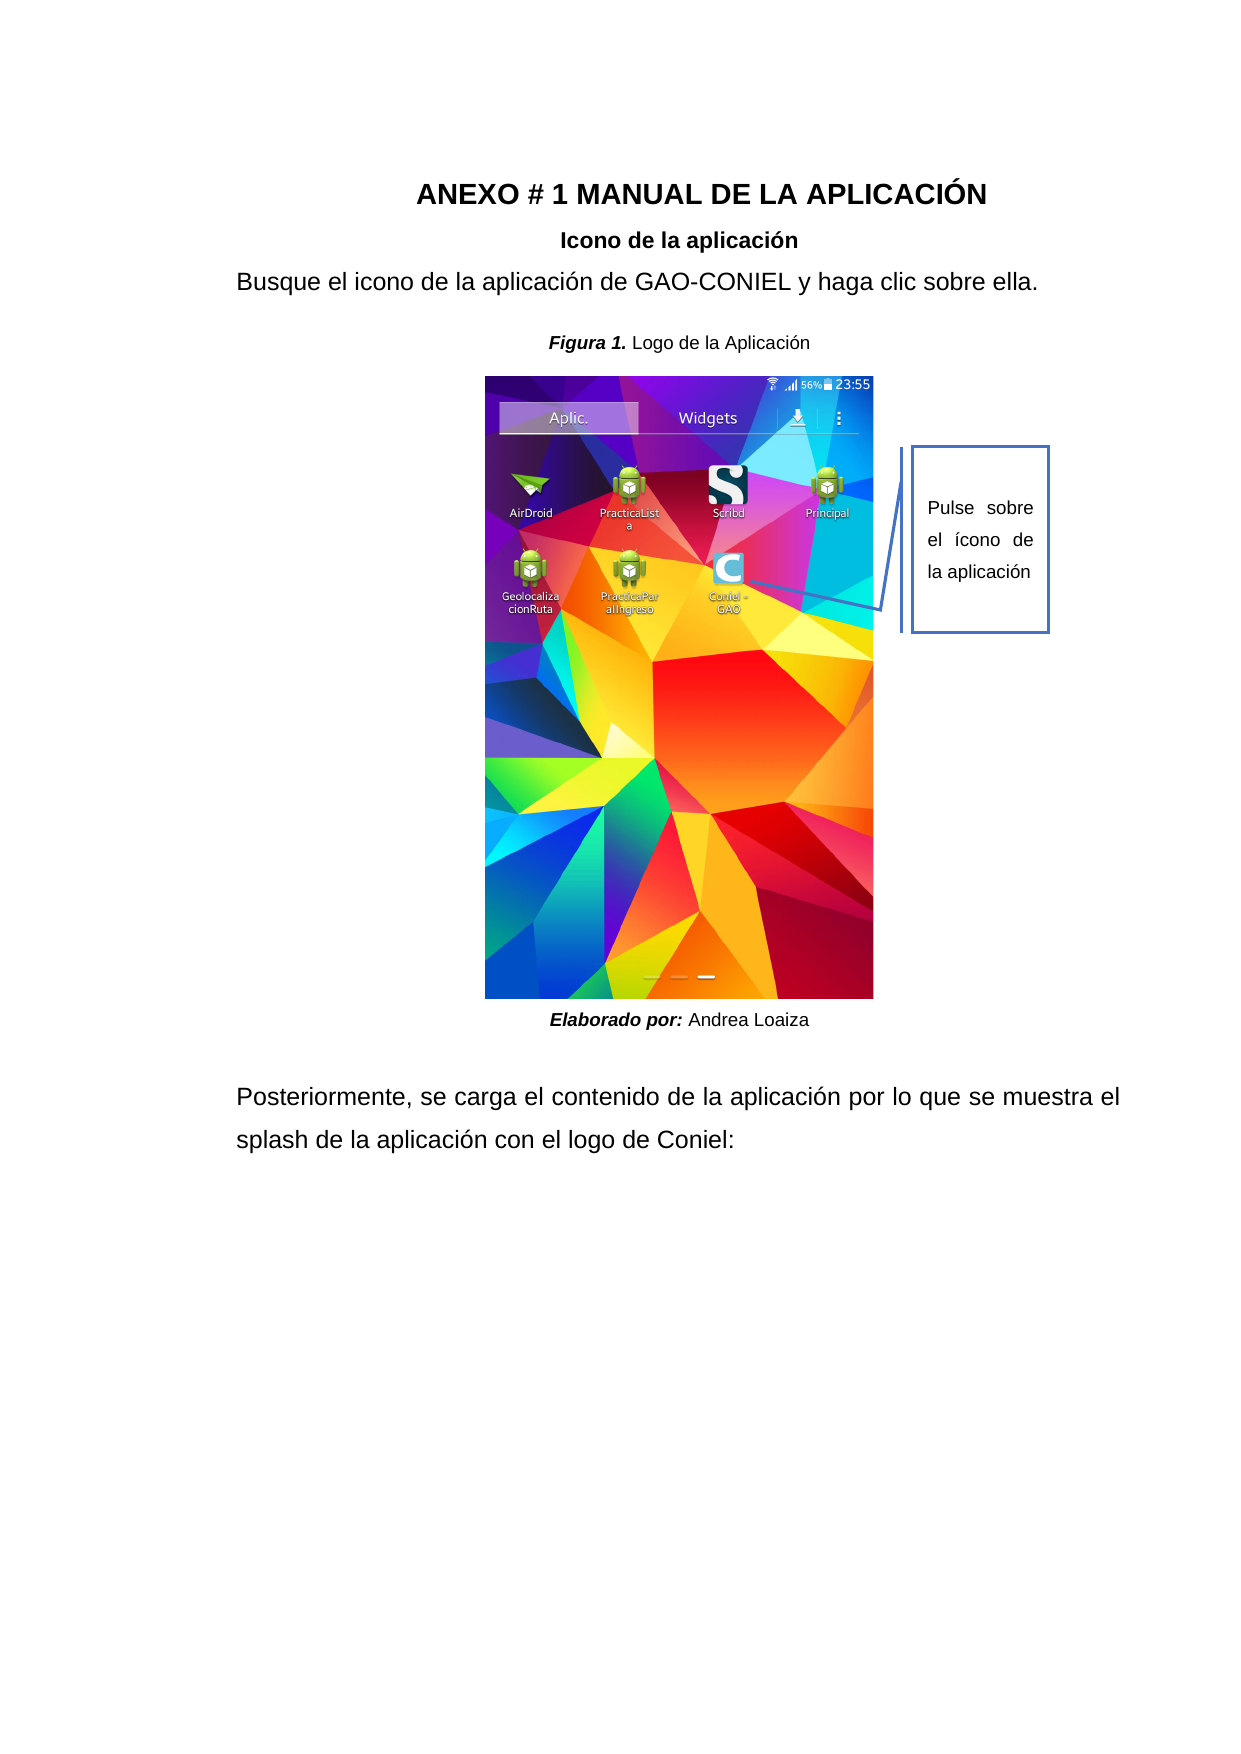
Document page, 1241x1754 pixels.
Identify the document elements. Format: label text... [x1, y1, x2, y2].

text Icono de la aplicación [236, 227, 1122, 254]
picture [485, 376, 874, 999]
text Busque el icono de la aplicación de GAO-CONIEL y haga clic sobre ella. [236, 267, 1122, 296]
subtitle ANEXO # 1 MANUAL DE LA APLICACIÓN [281, 177, 1122, 211]
text Posteriormente, se carga el contenido de la aplicación por lo que se muestra el splash de la aplicación con el logo de Coniel: [236, 1082, 1122, 1154]
